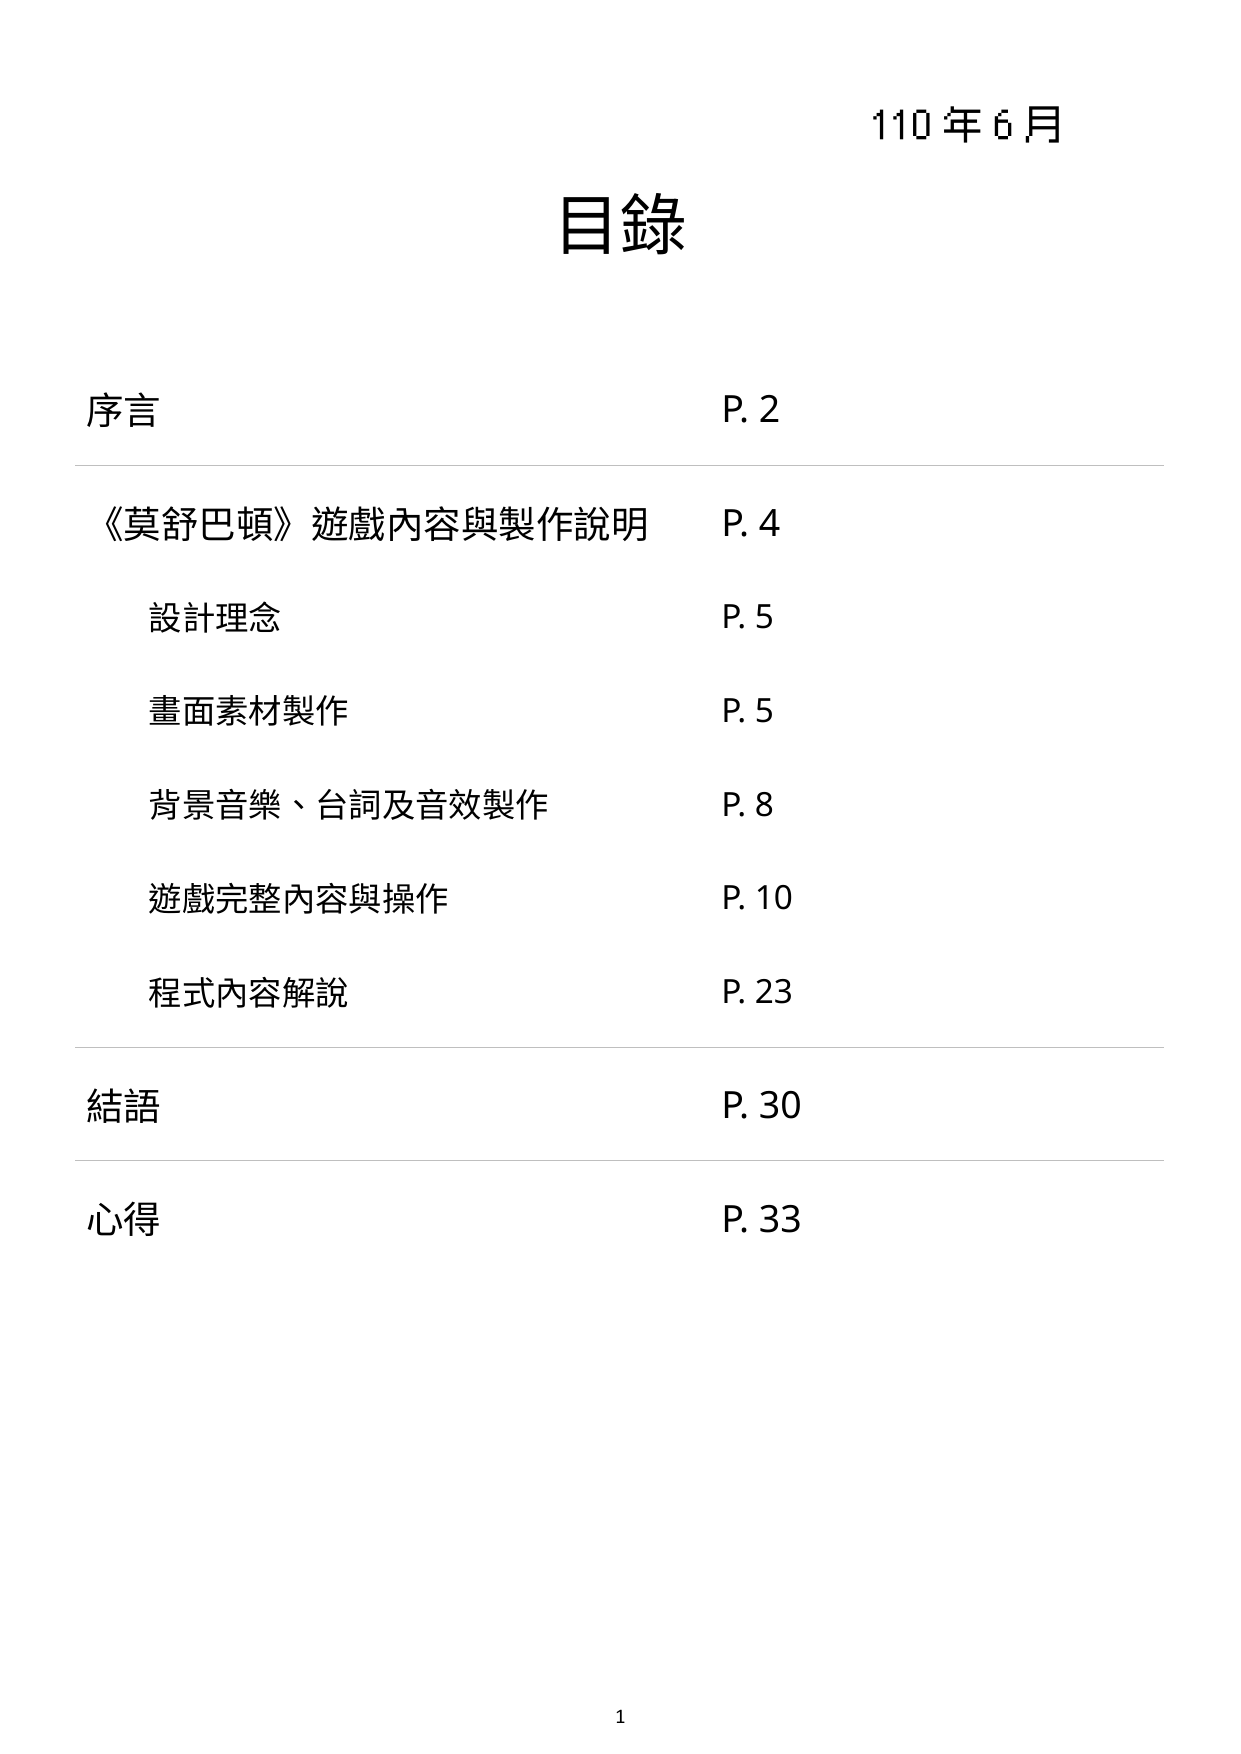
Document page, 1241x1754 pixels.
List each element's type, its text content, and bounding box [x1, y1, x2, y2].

table_cell 心得 [75, 1161, 710, 1274]
table_header 序言 [75, 352, 710, 464]
table_cell P. 30 [710, 1048, 1164, 1160]
table_cell 《莫舒巴頓》遊戲內容與製作說明 設計理念 畫面素材製作 背景音樂、台詞及音效製作 遊戲完整內容與操作 程式內容解說 [75, 466, 710, 1047]
table_header P. 2 [710, 352, 1164, 464]
table_cell 結語 [75, 1048, 710, 1160]
text 目錄 [75, 164, 1165, 277]
table_cell P. 33 [710, 1161, 1164, 1274]
table_cell P. 4 P. 5 P. 5 P. 8 P. 10 P. 23 [710, 466, 1164, 1047]
text 110年6月 [175, 89, 1065, 164]
